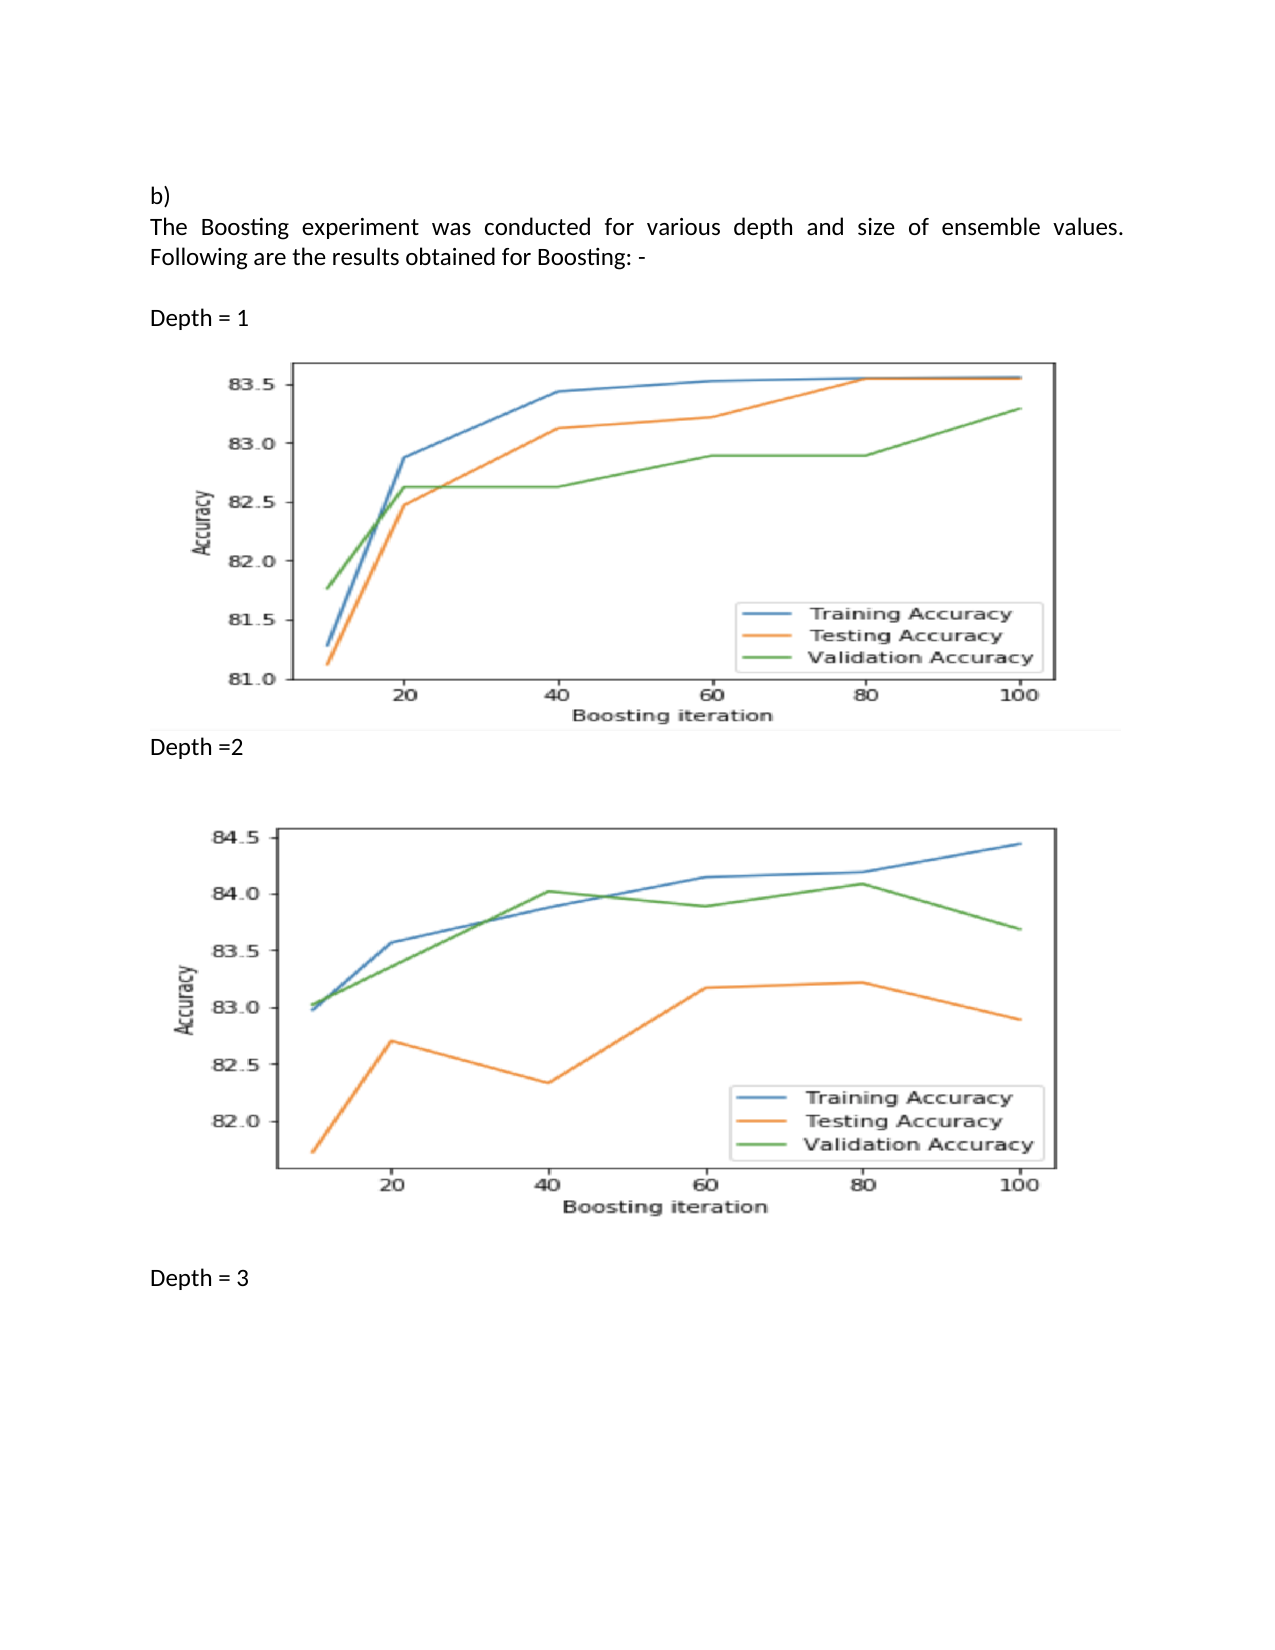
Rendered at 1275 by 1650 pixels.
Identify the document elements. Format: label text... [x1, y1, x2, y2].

text Depth = 3 [150, 1262, 1125, 1293]
picture [155, 792, 1121, 1232]
text Depth = 1 [150, 303, 1125, 333]
text The Boosting experiment was conducted for various depth and size of ensemble values. Following are the results obtained for Boosting: - [150, 211, 1125, 272]
picture [150, 333, 1121, 731]
text Depth =2 [150, 731, 1125, 762]
text b) [150, 181, 1125, 211]
